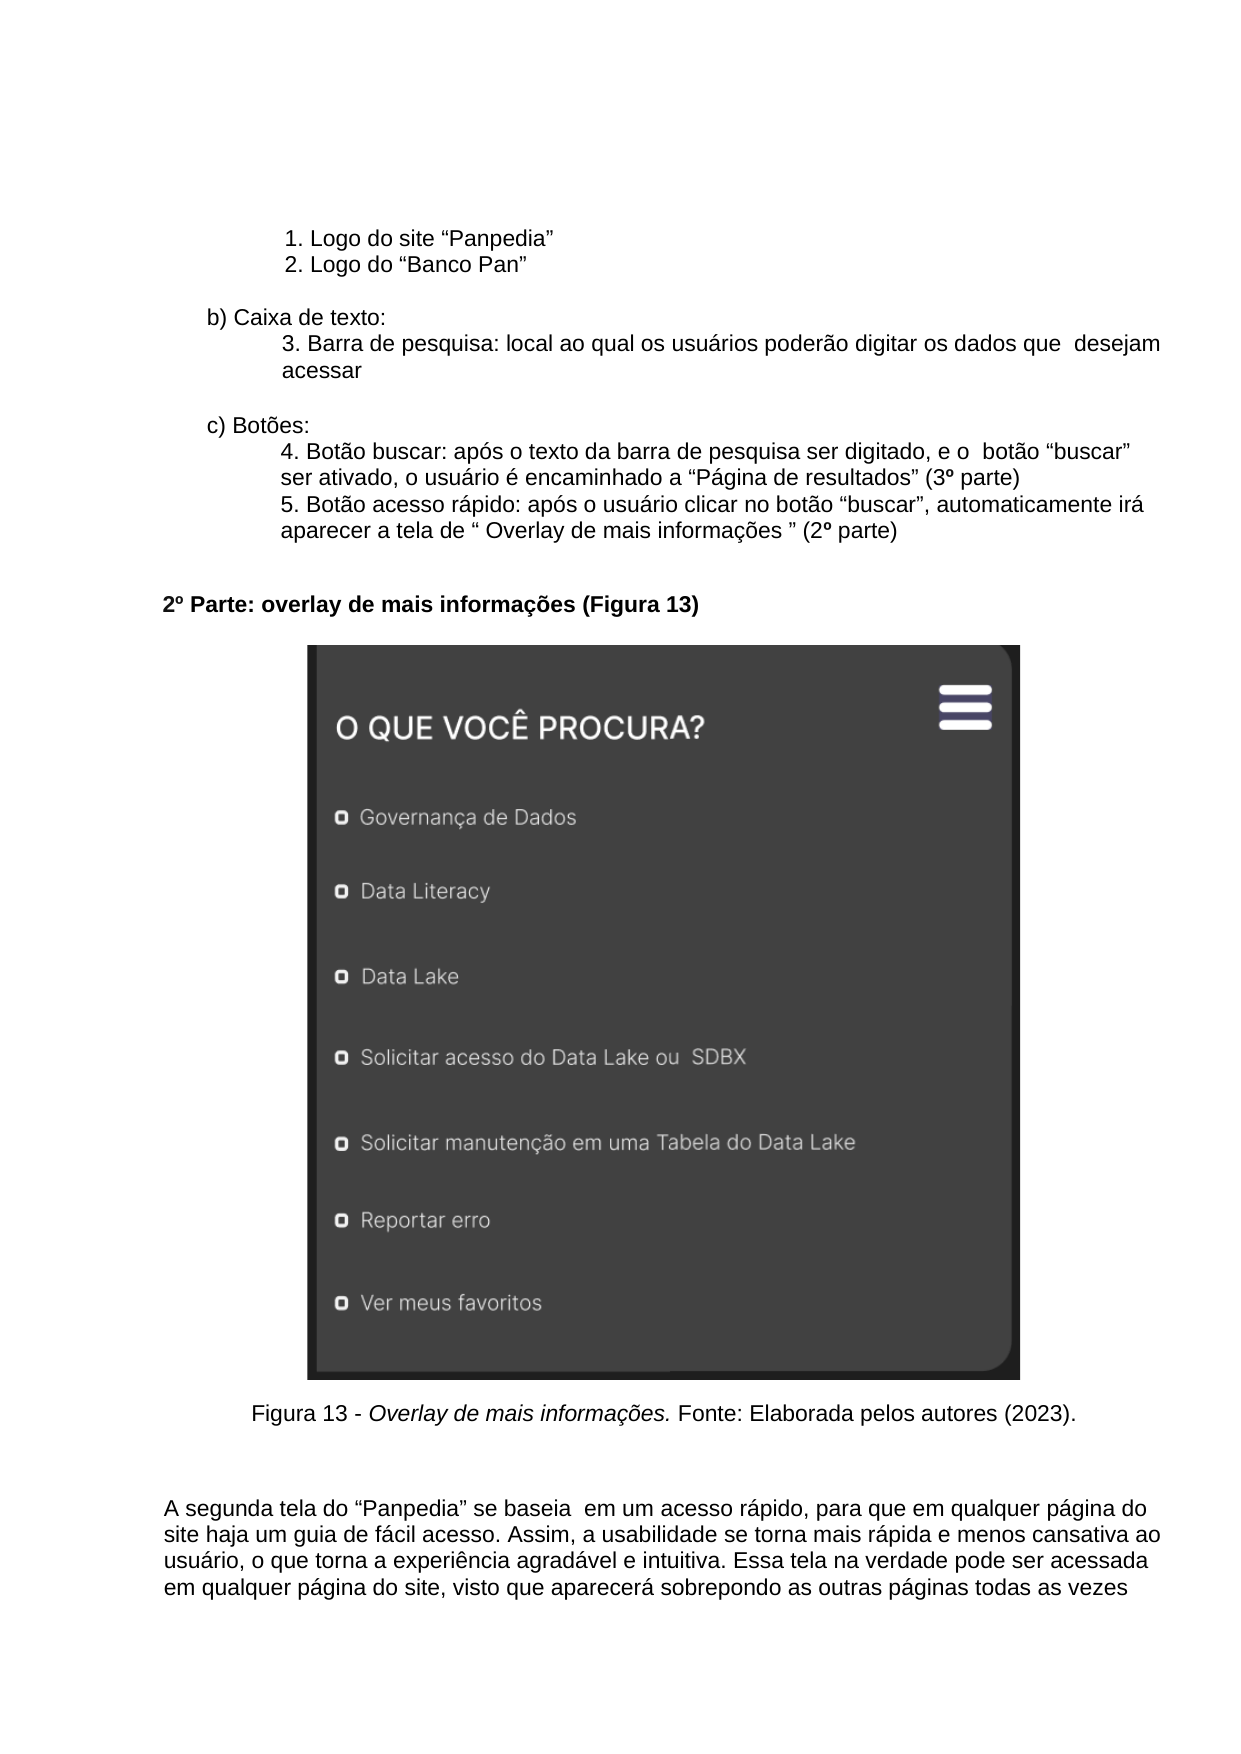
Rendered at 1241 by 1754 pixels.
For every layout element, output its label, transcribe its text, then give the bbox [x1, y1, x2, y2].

text 4. Botão buscar: após o texto da barra de pesquisa ser digitado, e o botão “buscar” ser ativado, o usuário é encaminhado a “Página de resultados” (3º parte) [280, 438, 1165, 491]
text 5. Botão acesso rápido: após o usuário clicar no botão “buscar”, automaticamente irá aparecer a tela de “ Overlay de mais informações ” (2º parte) [280, 491, 1165, 543]
picture [307, 645, 1021, 1380]
text b) Caixa de texto: [207, 304, 1165, 330]
text 3. Barra de pesquisa: local ao qual os usuários poderão digitar os dados que desejam acessar [282, 330, 1165, 383]
text 1. Logo do site “Panpedia” [163, 225, 1165, 251]
text Figura 13 - Overlay de mais informações. Fonte: Elaborada pelos autores (2023). [162, 1400, 1165, 1426]
text 2. Logo do “Banco Pan” [163, 251, 1165, 278]
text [163, 1494, 1165, 1600]
text 2º Parte: overlay de mais informações (Figura 13) [183, 591, 1165, 617]
text c) Botões: [207, 412, 1165, 438]
